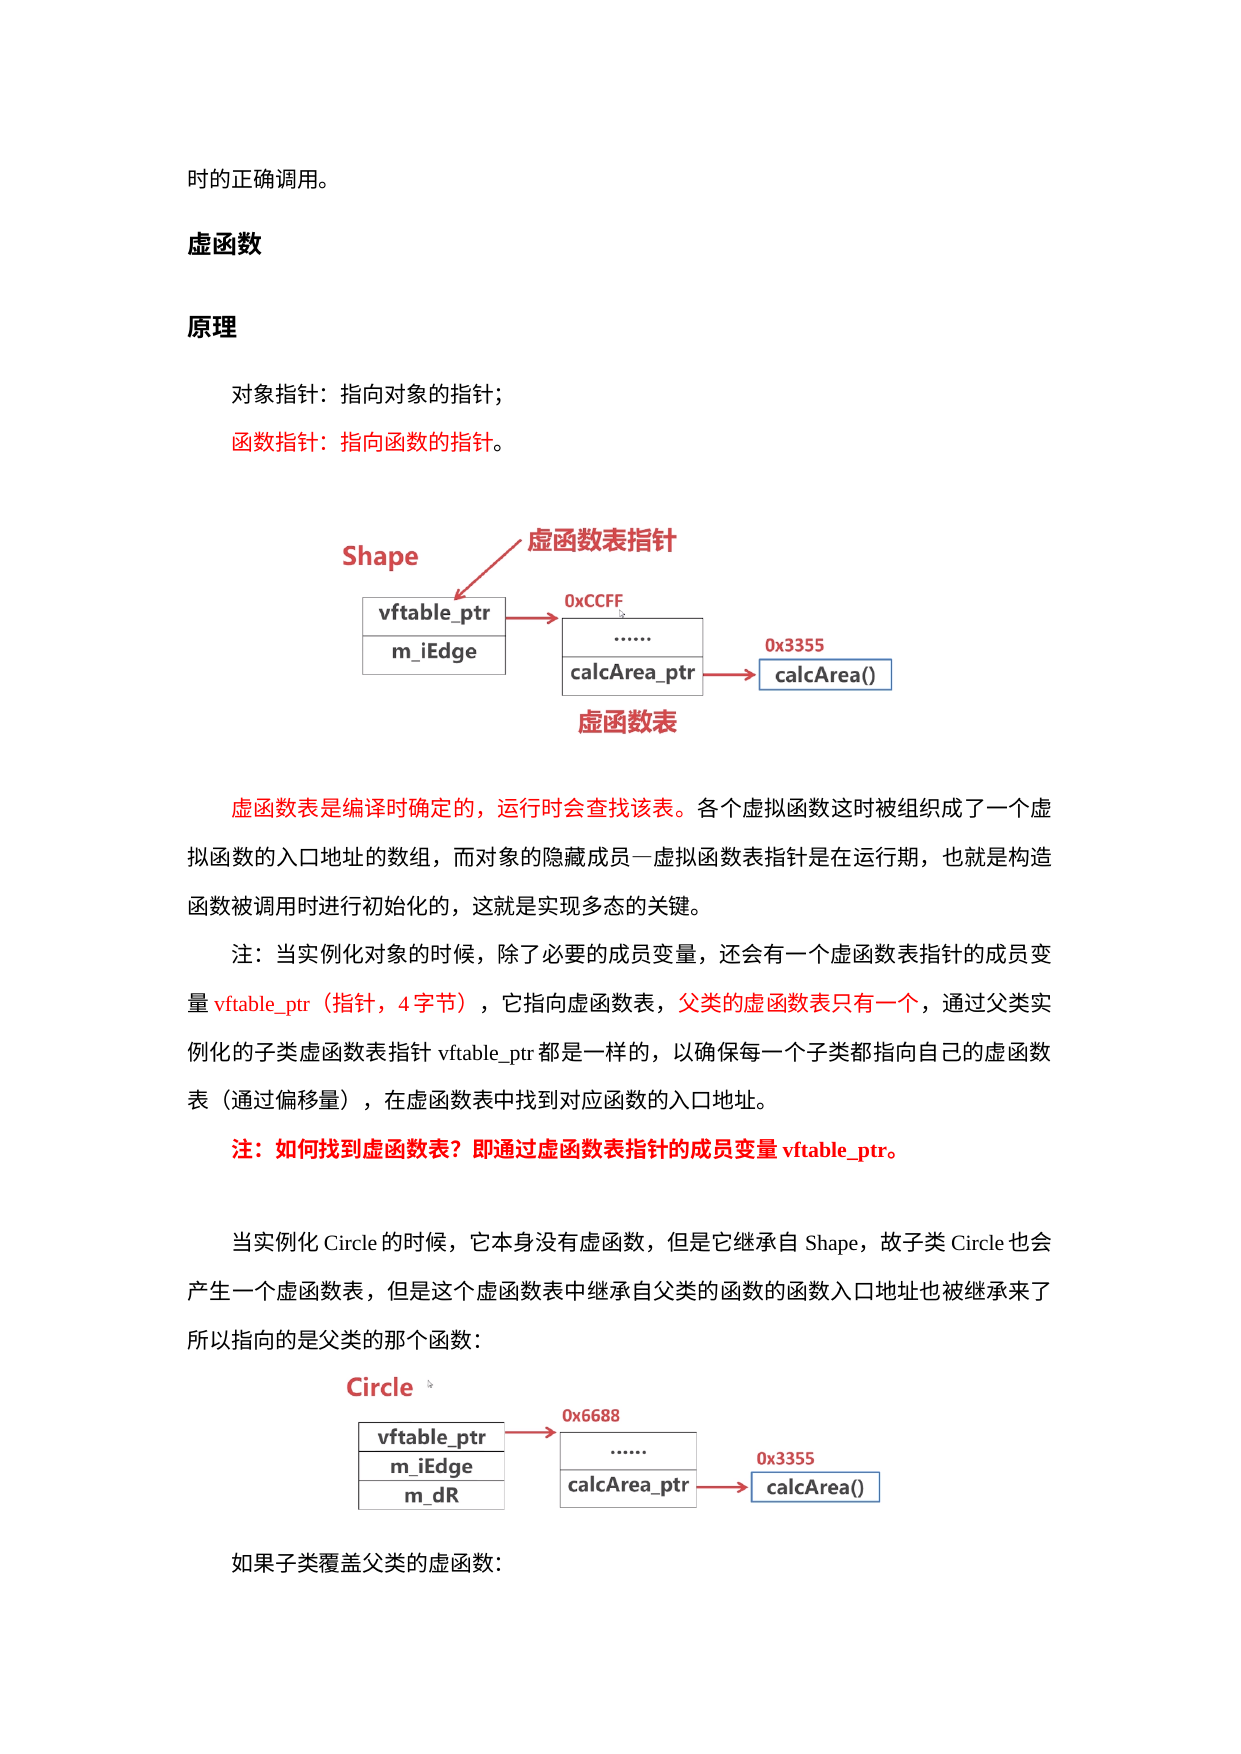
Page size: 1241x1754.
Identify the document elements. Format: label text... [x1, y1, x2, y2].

subtitle 原理 [187, 293, 1053, 358]
text 对象指针：指向对象的指针； [187, 377, 1053, 409]
text 注：如何找到虚函数表？即通过虚函数表指针的成员变量vftable_ptr。 [187, 1131, 1053, 1164]
text 当实例化Circle的时候，它本身没有虚函数，但是它继承自Shape，故子类Circle也会产生一个虚函数表，但是这个虚函数表中继承自父类的函数的函数入口地址也被继承来了，所以指向的是父类的那个函数： [187, 1225, 1053, 1355]
text 虚函数表是编译时确定的，运行时会查找该表。各个虚拟函数这时被组织成了一个虚拟函数的入口地址的数组，而对象的隐藏成员—虚拟函数表指针是在运行期，也就是构造函数被调用时进行初始化的，这就是实现多态的关键。 [187, 791, 1053, 921]
text 函数指针：指向函数的指针。 [187, 425, 1053, 457]
picture [338, 518, 902, 756]
text 如果子类覆盖父类的虚函数： [187, 1546, 1053, 1578]
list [187, 162, 1053, 194]
text 注：当实例化对象的时候，除了必要的成员变量，还会有一个虚函数表指针的成员变量vftable_ptr（指针，4字节），它指向虚函数表，父类的虚函数表只有一个，通过父类实例化的子类虚函数表指针vftable_ptr都是一样的，以确保每一个子类都指向自己的虚函数表（通过偏移量），在虚函数表中找到对应函数的入口地址。 [187, 937, 1053, 1116]
subtitle 虚函数 [187, 210, 1053, 275]
picture [343, 1370, 897, 1517]
